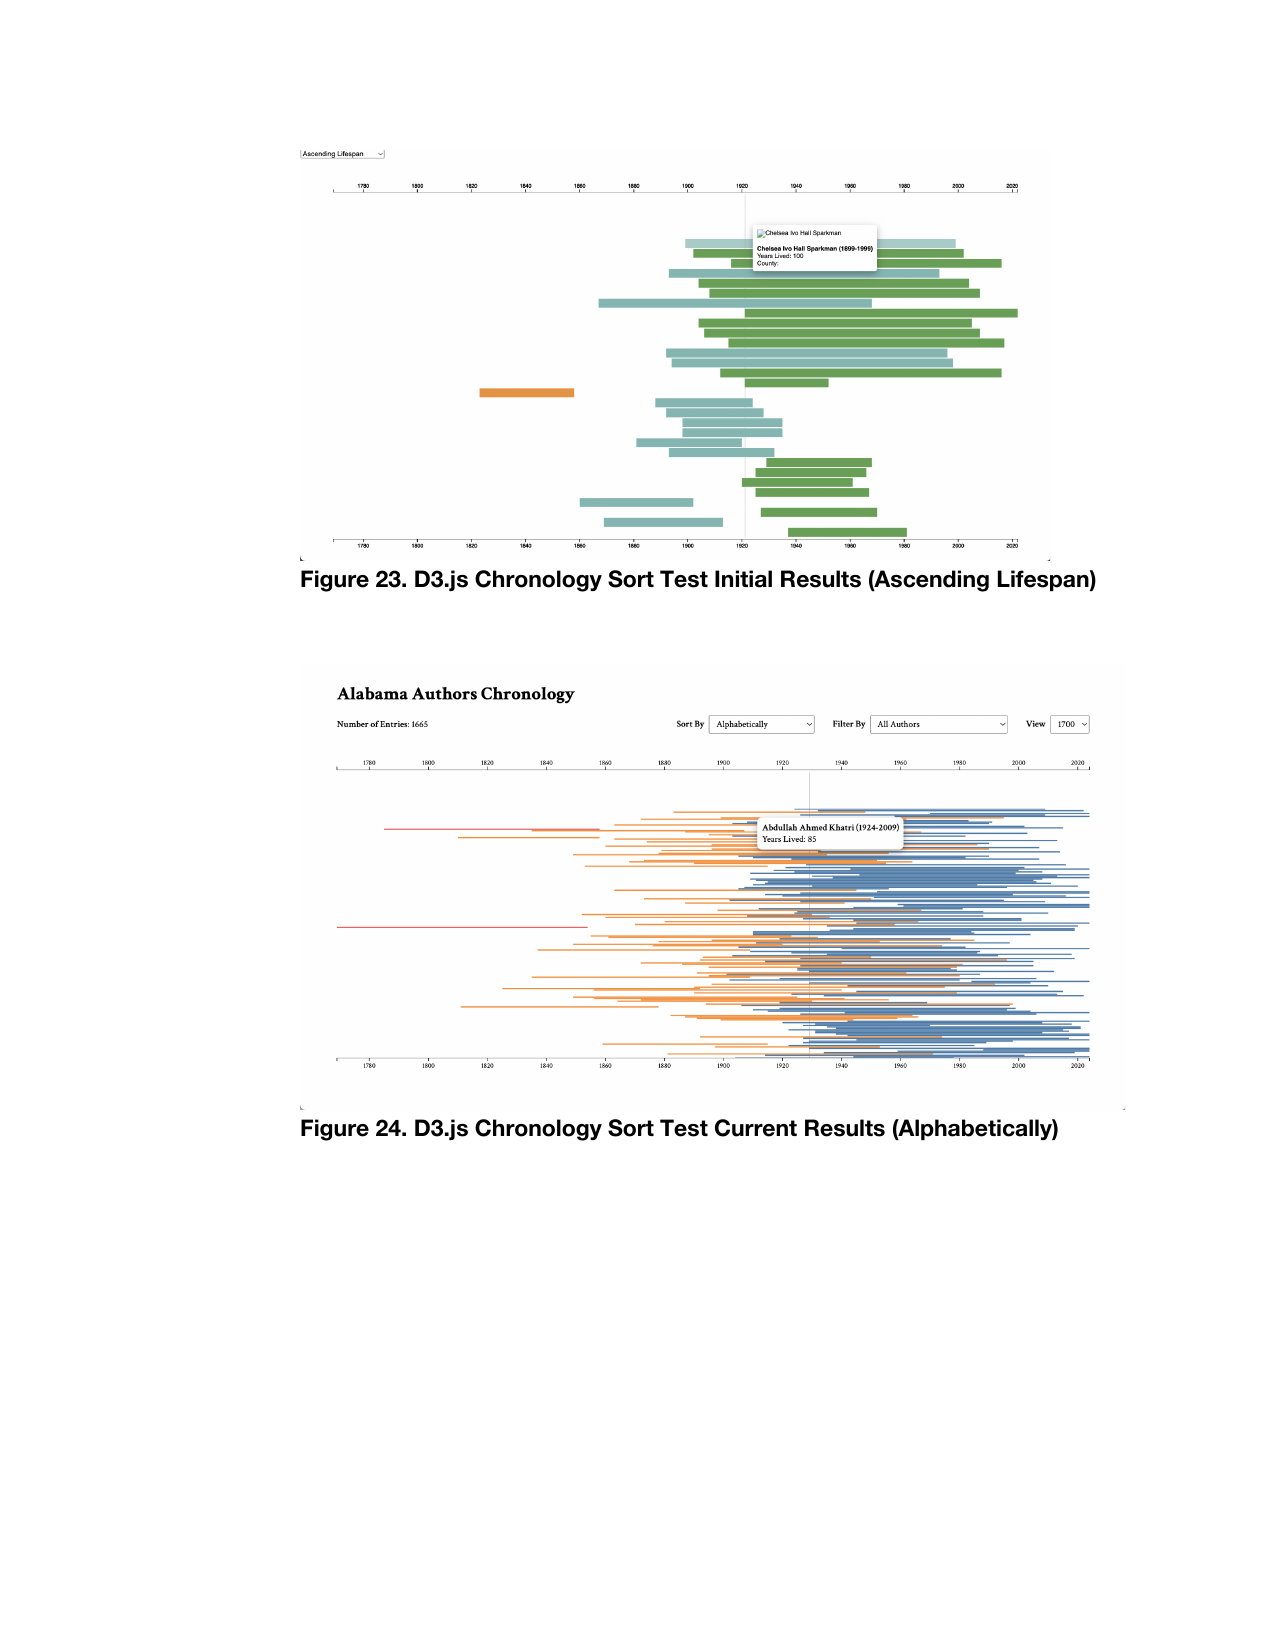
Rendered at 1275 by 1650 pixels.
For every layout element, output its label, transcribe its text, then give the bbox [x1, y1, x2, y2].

picture [300, 664, 1125, 1110]
text Figure 23. D3.js Chronology Sort Test Initial Results (Ascending Lifespan) [225, 565, 1125, 594]
picture [300, 150, 1050, 561]
text Figure 24. D3.js Chronology Sort Test Current Results (Alphabetically) [225, 1114, 1125, 1143]
